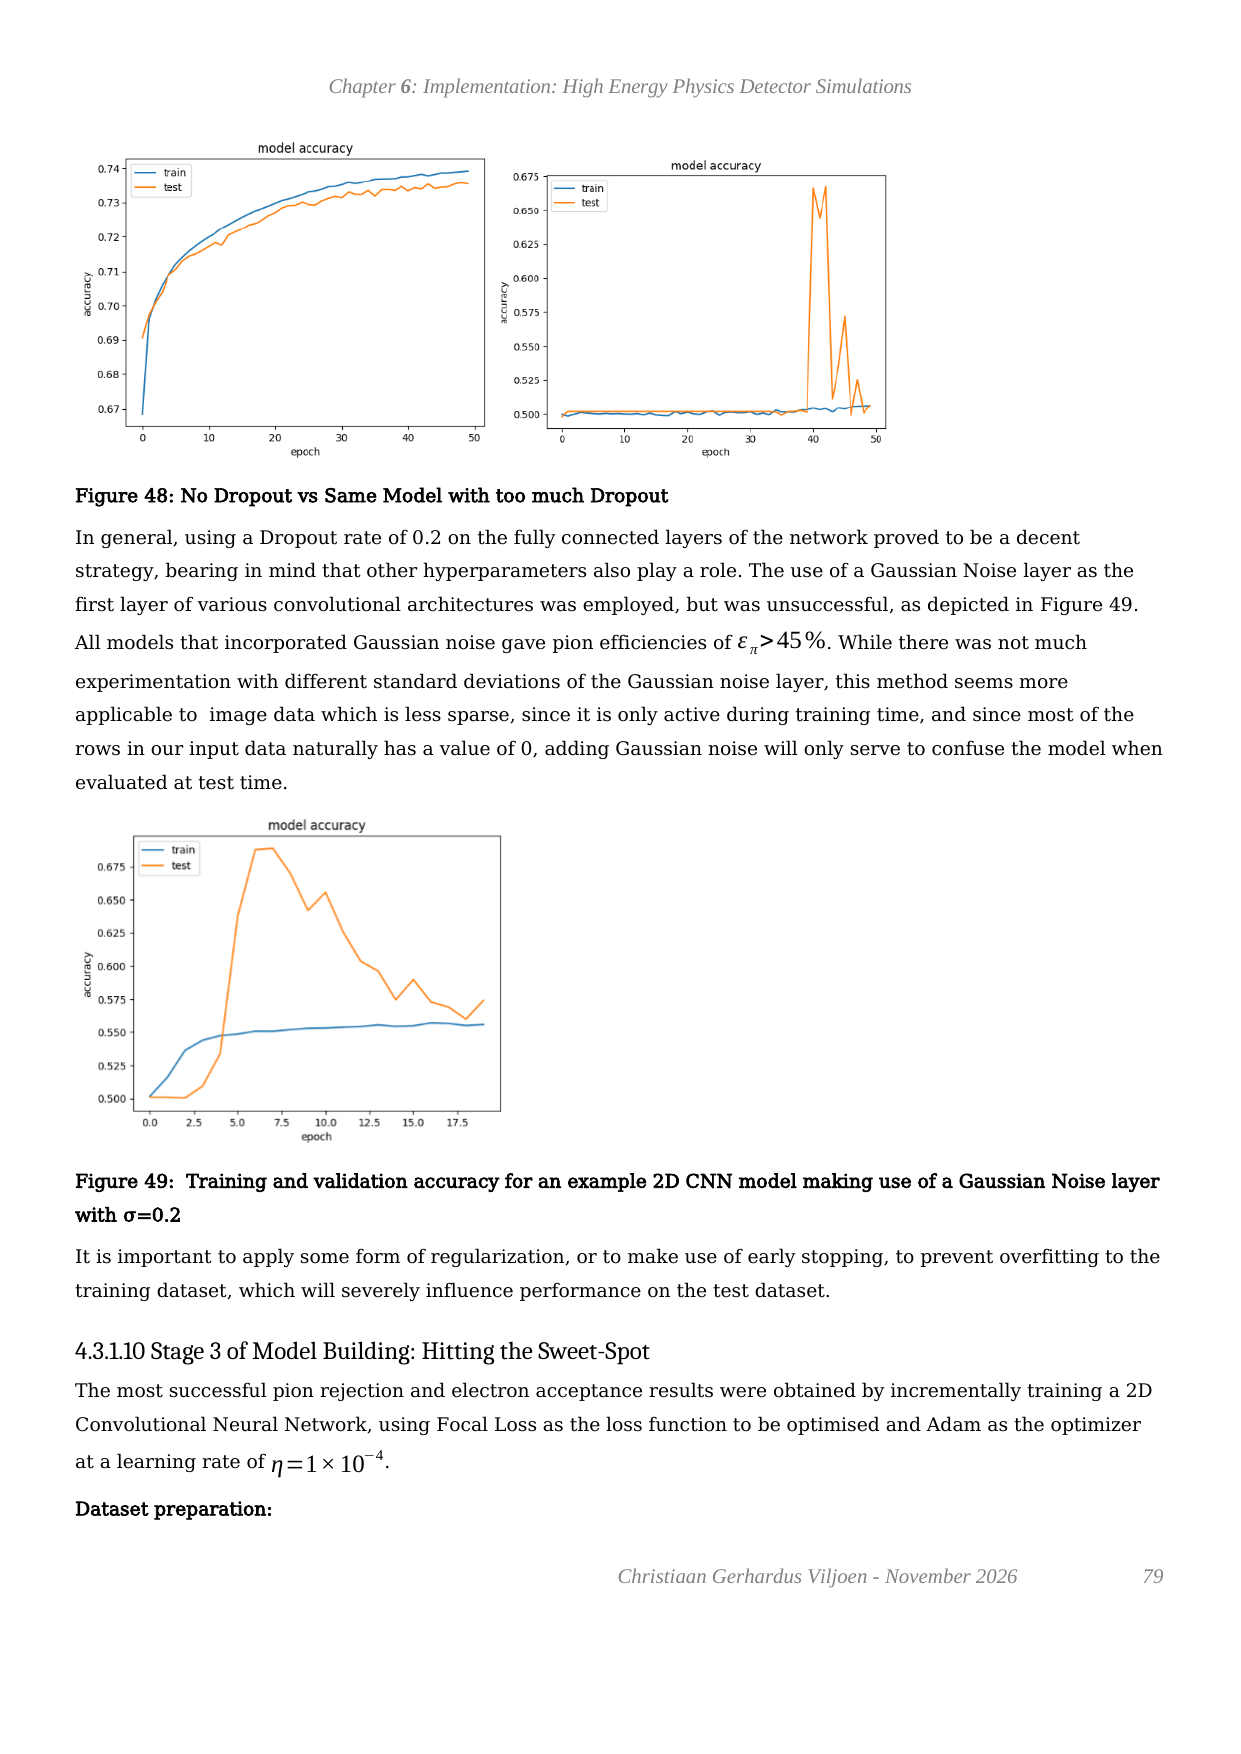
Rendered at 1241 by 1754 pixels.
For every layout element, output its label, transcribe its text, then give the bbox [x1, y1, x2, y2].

picture [75, 812, 510, 1150]
picture [75, 135, 894, 464]
subtitle Stage 3 of Model Building: Hitting the Sweet-Spot [75, 1337, 1165, 1366]
text Dataset preparation: [75, 1497, 1165, 1519]
text In general, using a Dropout rate of 0.2 on the fully connected layers of the network proved to be a decent strategy, bearing in mind that other hyperparameters also play a role. The use of a Gaussian Noise layer as the first layer of various convolutional architectures was employed, but was unsuccessful, as depicted in Figure 49. All models that incorporated Gaussian noise gave pion efficiencies of . While there was not much experimentation with different standard deviations of the Gaussian noise layer, this method seems more applicable to image data which is less sparse, since it is only active during training time, and since most of the rows in our input data naturally has a value of 0, adding Gaussian noise will only serve to confuse the model when evaluated at test time. [75, 526, 1165, 793]
text The most successful pion rejection and electron acceptance results were obtained by incrementally training a 2D Convolutional Neural Network, using Focal Loss as the loss function to be optimised and Adam as the optimizer at a learning rate of . [75, 1378, 1165, 1477]
text Figure 49: Training and validation accuracy for an example 2D CNN model making use of a Gaussian Noise layer with σ=0.2 [75, 1169, 1165, 1225]
text It is important to apply some form of regularization, or to make use of early stopping, to prevent overfitting to the training dataset, which will severely influence performance on the test dataset. [75, 1245, 1165, 1301]
text Figure 48: No Dropout vs Same Model with too much Dropout [75, 483, 1165, 506]
